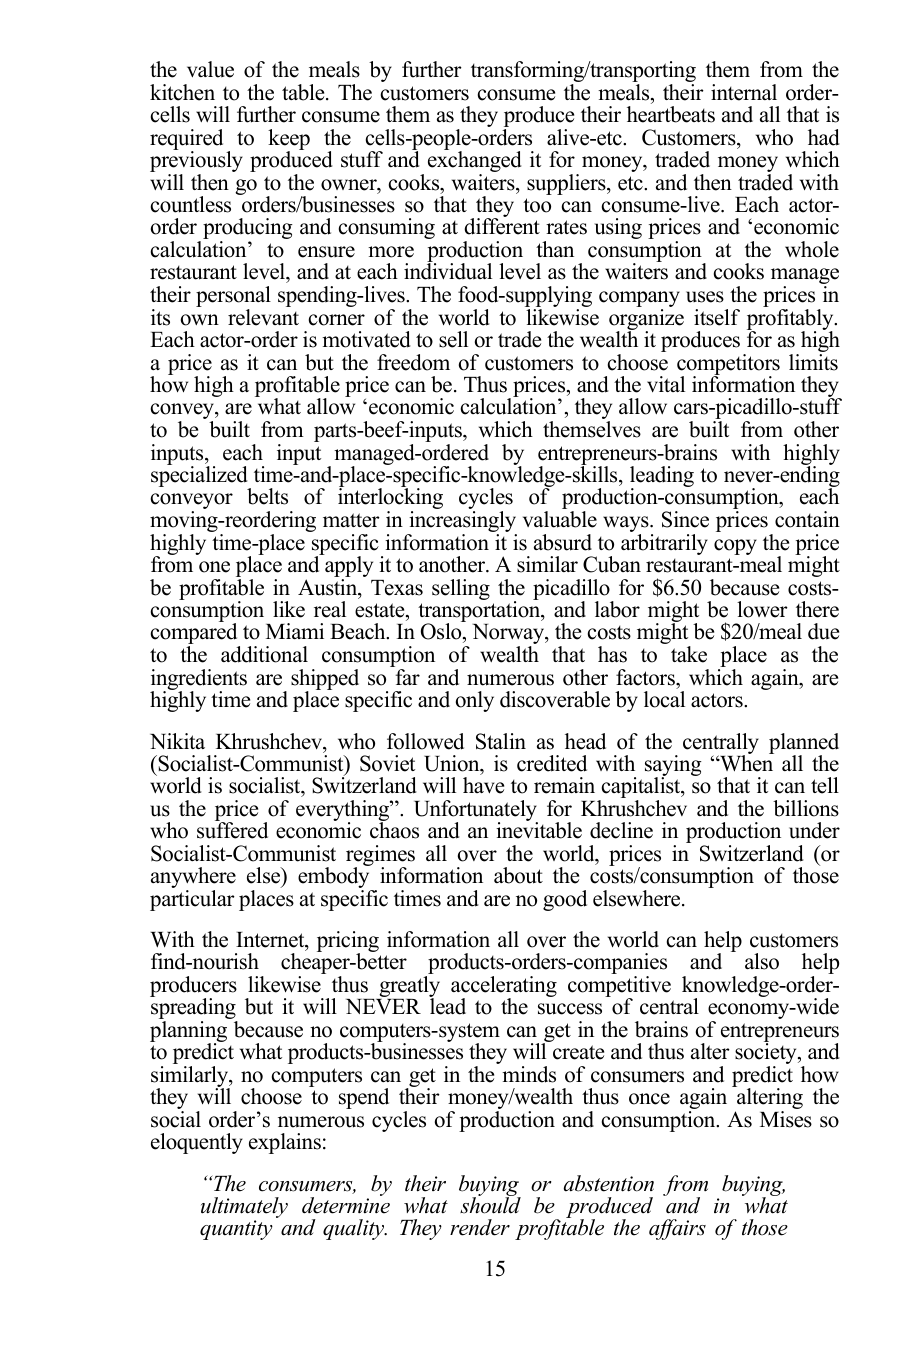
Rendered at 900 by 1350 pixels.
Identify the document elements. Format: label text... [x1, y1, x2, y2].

text With the Internet, pricing information all over the world can help customers find-nourish cheaper-better products-orders-companies and also help producers likewise thus greatly accelerating competitive knowledge-order-spreading but it will NEVER lead to the success of central economy-wide planning because no computers-system can get in the brains of entrepreneurs to predict what products-businesses they will create and thus alter society, and similarly, no computers can get in the minds of consumers and predict how they will choose to spend their money/wealth thus once again altering the social order’s numerous cycles of production and consumption. As Mises so eloquently explains: [150, 930, 840, 1155]
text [150, 60, 840, 712]
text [200, 1173, 790, 1241]
text Nikita Khrushchev, who followed Stalin as head of the centrally planned (Socialist-Communist) Soviet Union, is credited with saying “When all the world is socialist, Switzerland will have to remain capitalist, so that it can tell us the price of everything”. Unfortunately for Khrushchev and the billions who suffered economic chaos and an inevitable decline in production under Socialist-Communist regimes all over the world, prices in Switzerland (or anywhere else) embody information about the costs/consumption of those particular places at specific times and are no good elsewhere. [150, 731, 840, 911]
